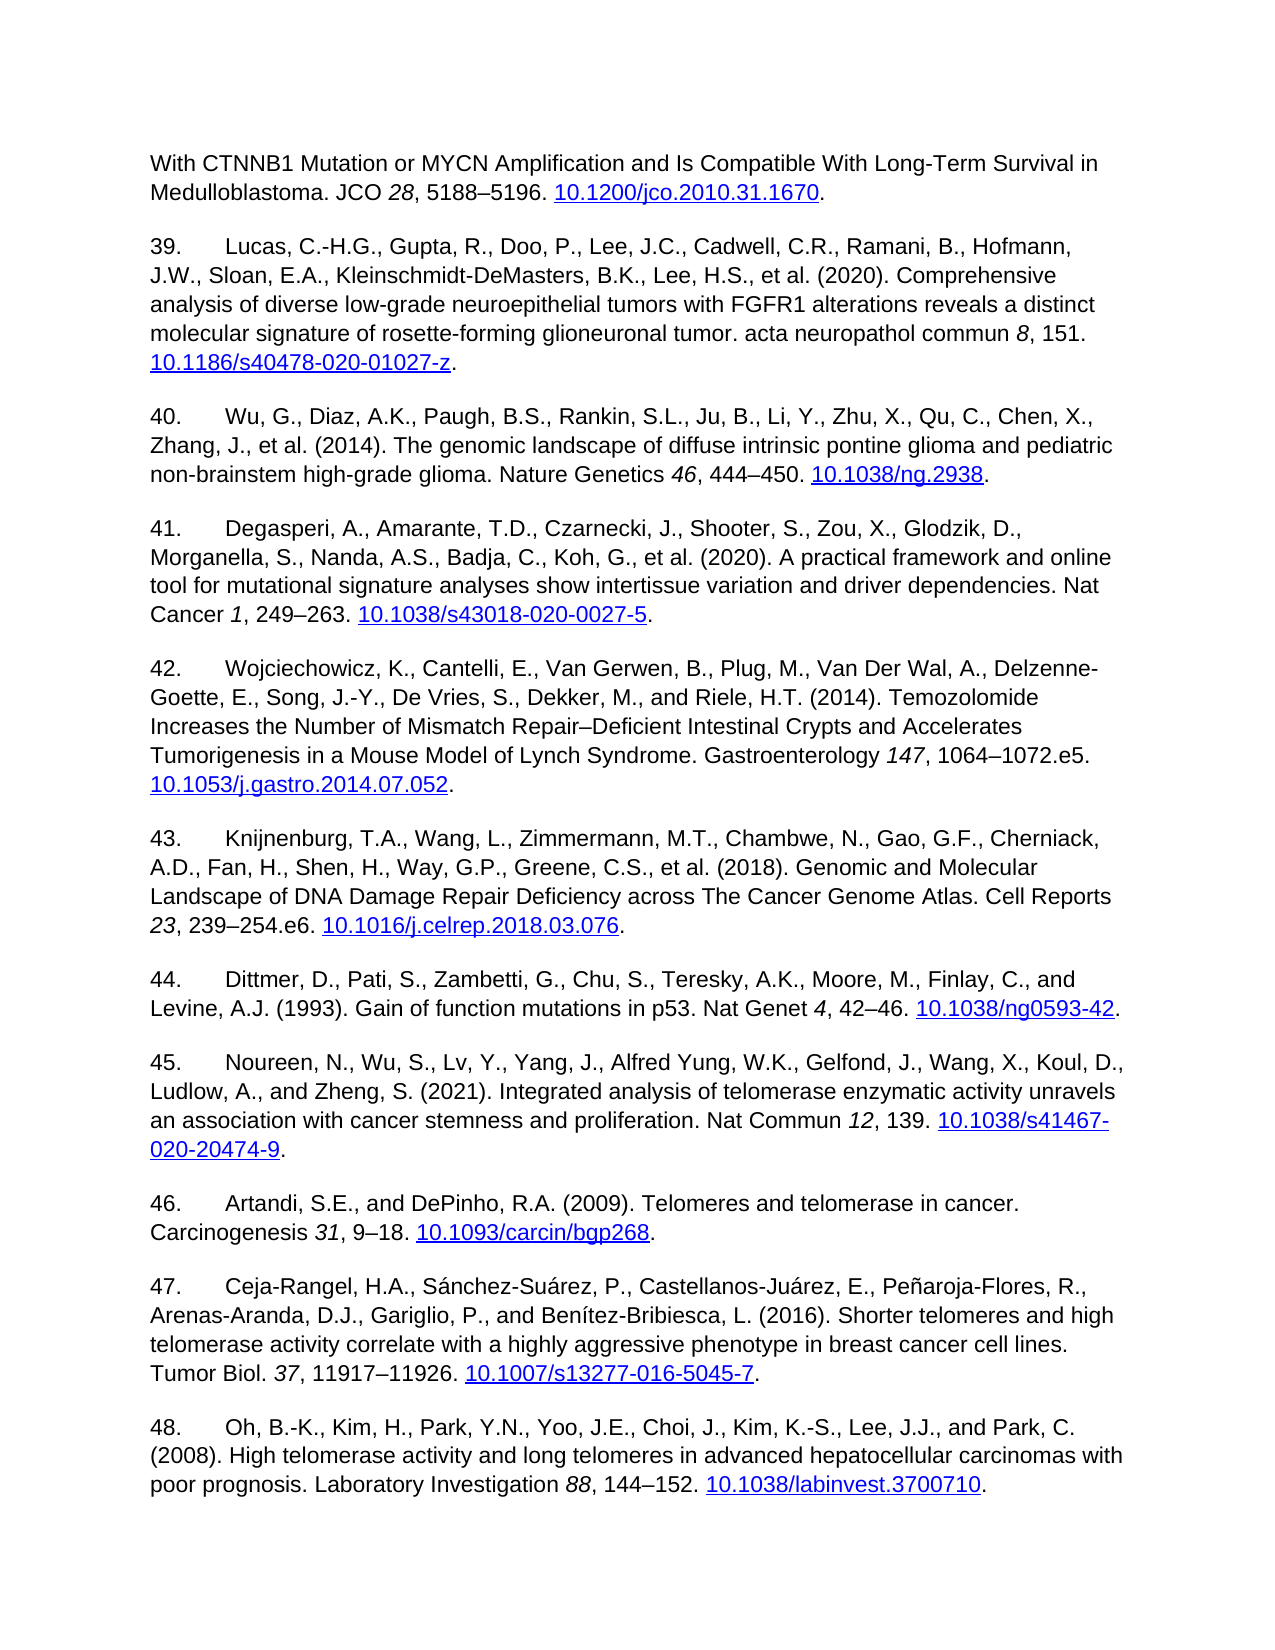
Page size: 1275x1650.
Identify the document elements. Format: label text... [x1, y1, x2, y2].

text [150, 150, 1125, 205]
text 42. Wojciechowicz, K., Cantelli, E., Van Gerwen, B., Plug, M., Van Der Wal, A., Delzenne-Goette, E., Song, J.-Y., De Vries, S., Dekker, M., and Riele, H.T. (2014). Temozolomide Increases the Number of Mismatch Repair–Deficient Intestinal Crypts and Accelerates Tumorigenesis in a Mouse Model of Lynch Syndrome. Gastroenterology 147, 1064–1072.e5. 10.1053/j.gastro.2014.07.052. [150, 655, 1125, 798]
text 39. Lucas, C.-H.G., Gupta, R., Doo, P., Lee, J.C., Cadwell, C.R., Ramani, B., Hofmann, J.W., Sloan, E.A., Kleinschmidt-DeMasters, B.K., Lee, H.S., et al. (2020). Comprehensive analysis of diverse low-grade neuroepithelial tumors with FGFR1 alterations reveals a distinct molecular signature of rosette-forming glioneuronal tumor. acta neuropathol commun 8, 151. 10.1186/s40478-020-01027-z. [150, 233, 1125, 375]
text 43. Knijnenburg, T.A., Wang, L., Zimmermann, M.T., Chambwe, N., Gao, G.F., Cherniack, A.D., Fan, H., Shen, H., Way, G.P., Greene, C.S., et al. (2018). Genomic and Molecular Landscape of DNA Damage Repair Deficiency across The Cancer Genome Atlas. Cell Reports 23, 239–254.e6. 10.1016/j.celrep.2018.03.076. [150, 825, 1125, 938]
text 46. Artandi, S.E., and DePinho, R.A. (2009). Telomeres and telomerase in cancer. Carcinogenesis 31, 9–18. 10.1093/carcin/bgp268. [150, 1190, 1125, 1245]
text 45. Noureen, N., Wu, S., Lv, Y., Yang, J., Alfred Yung, W.K., Gelfond, J., Wang, X., Koul, D., Ludlow, A., and Zheng, S. (2021). Integrated analysis of telomerase enzymatic activity unravels an association with cancer stemness and proliferation. Nat Commun 12, 139. 10.1038/s41467-020-20474-9. [150, 1049, 1125, 1162]
text 47. Ceja-Rangel, H.A., Sánchez-Suárez, P., Castellanos-Juárez, E., Peñaroja-Flores, R., Arenas-Aranda, D.J., Gariglio, P., and Benítez-Bribiesca, L. (2016). Shorter telomeres and high telomerase activity correlate with a highly aggressive phenotype in breast cancer cell lines. Tumor Biol. 37, 11917–11926. 10.1007/s13277-016-5045-7. [150, 1273, 1125, 1386]
text 44. Dittmer, D., Pati, S., Zambetti, G., Chu, S., Teresky, A.K., Moore, M., Finlay, C., and Levine, A.J. (1993). Gain of function mutations in p53. Nat Genet 4, 42–46. 10.1038/ng0593-42. [150, 966, 1125, 1021]
text 41. Degasperi, A., Amarante, T.D., Czarnecki, J., Shooter, S., Zou, X., Glodzik, D., Morganella, S., Nanda, A.S., Badja, C., Koh, G., et al. (2020). A practical framework and online tool for mutational signature analyses show intertissue variation and driver dependencies. Nat Cancer 1, 249–263. 10.1038/s43018-020-0027-5. [150, 514, 1125, 628]
text 48. Oh, B.-K., Kim, H., Park, Y.N., Yoo, J.E., Choi, J., Kim, K.-S., Lee, J.J., and Park, C. (2008). High telomerase activity and long telomeres in advanced hepatocellular carcinomas with poor prognosis. Laboratory Investigation 88, 144–152. 10.1038/labinvest.3700710. [150, 1413, 1125, 1498]
text 40. Wu, G., Diaz, A.K., Paugh, B.S., Rankin, S.L., Ju, B., Li, Y., Zhu, X., Qu, C., Chen, X., Zhang, J., et al. (2014). The genomic landscape of diffuse intrinsic pontine glioma and pediatric non-brainstem high-grade glioma. Nature Genetics 46, 444–450. 10.1038/ng.2938. [150, 403, 1125, 487]
